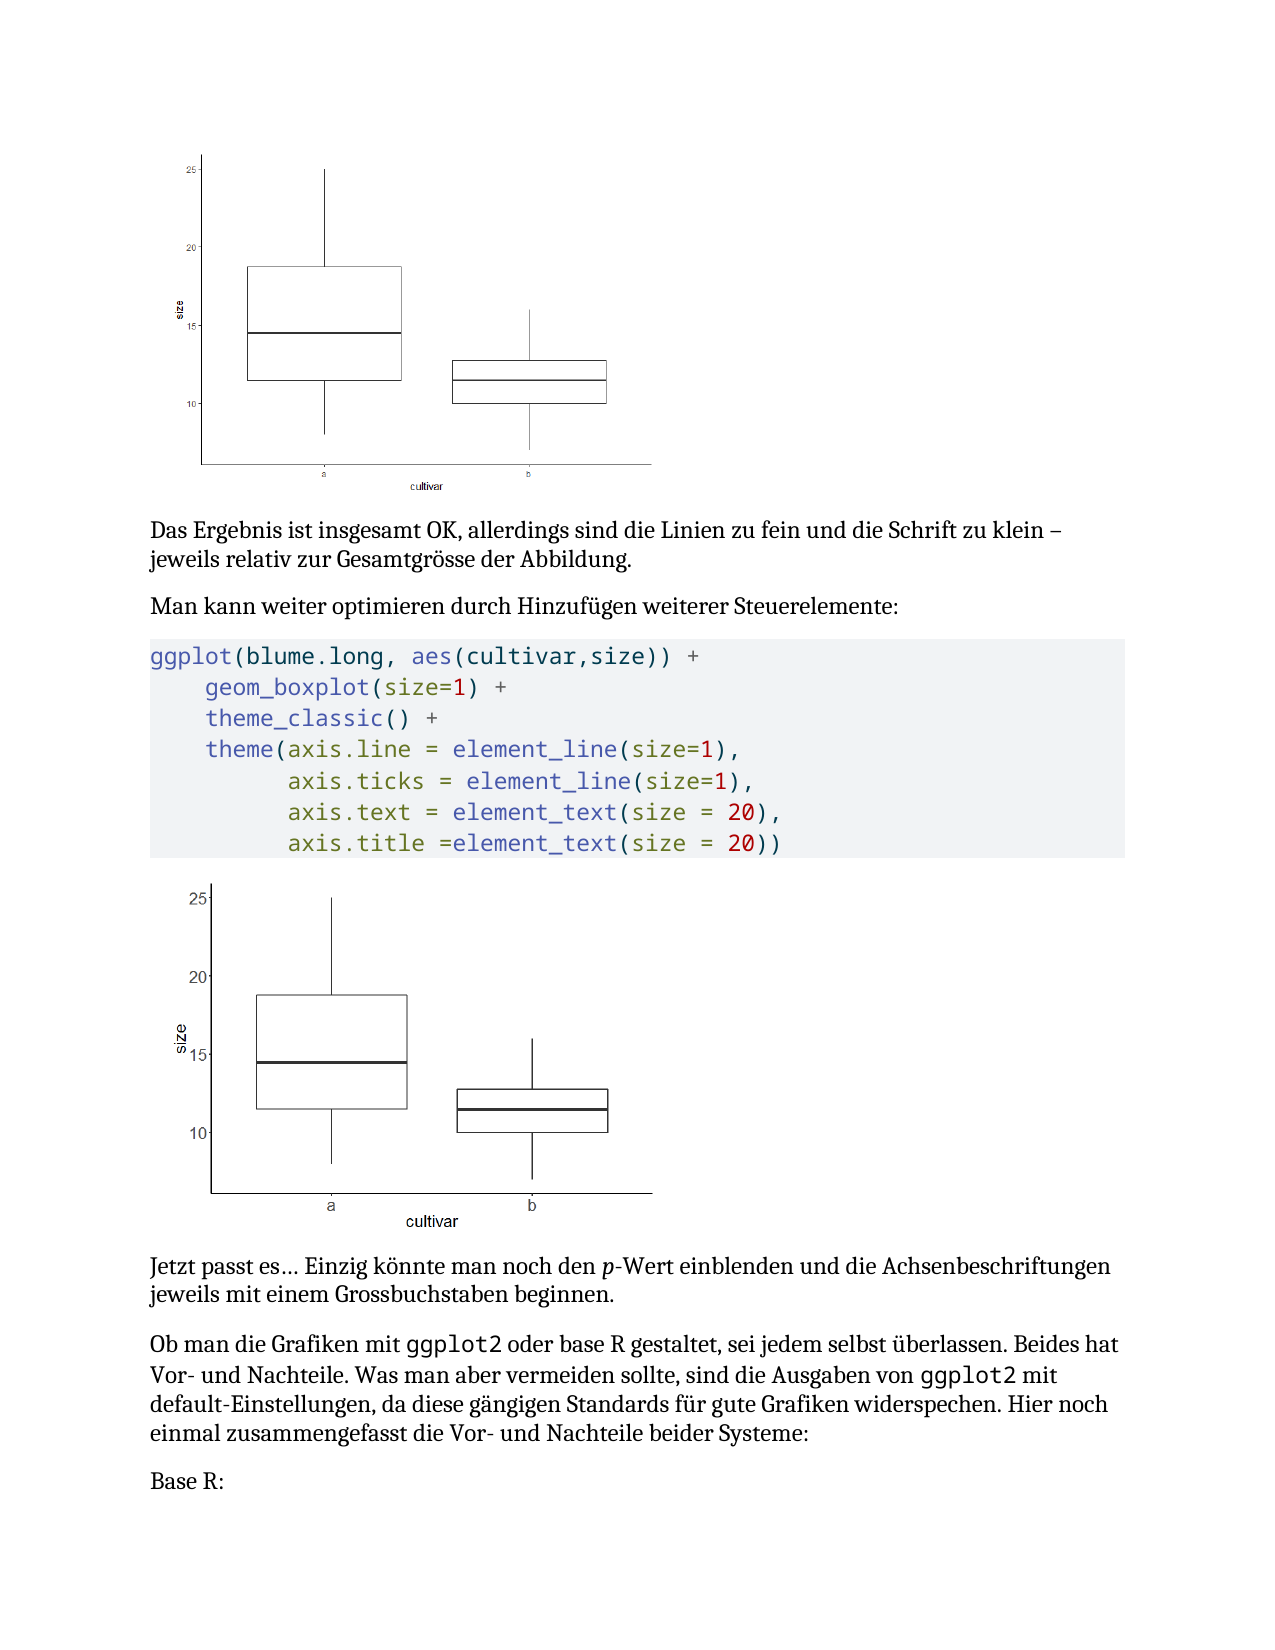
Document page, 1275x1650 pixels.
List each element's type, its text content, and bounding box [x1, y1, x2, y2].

text Man kann weiter optimieren durch Hinzufügen weiterer Steuerelemente: [150, 592, 1125, 621]
text ggplot(blume.long, aes(cultivar,size)) + geom_boxplot(size=1) + theme_classic() + theme(axis.line = element_line(size=1), axis.ticks = element_line(size=1), axis.text = element_text(size = 20), axis.title =element_text(size = 20)) [150, 639, 1125, 858]
text Ob man die Grafiken mit ggplot2 oder base R gestaltet, sei jedem selbst überlassen. Beides hat Vor- und Nachteile. Was man aber vermeiden sollte, sind die Ausgaben von ggplot2 mit default-Einstellungen, da diese gängigen Standards für gute Grafiken widerspechen. Hier noch einmal zusammengefasst die Vor- und Nachteile beider Systeme: [150, 1328, 1125, 1448]
text Base R: [150, 1467, 1125, 1495]
picture [168, 150, 657, 497]
text Das Ergebnis ist insgesamt OK, allerdings sind die Linien zu fein und die Schrift zu klein – jeweils relativ zur Gesamtgrösse der Abbildung. [150, 516, 1125, 573]
picture [168, 879, 657, 1233]
text Jetzt passt es… Einzig könnte man noch den p-Wert einblenden und die Achsenbeschriftungen jeweils mit einem Grossbuchstaben beginnen. [150, 1252, 1125, 1309]
